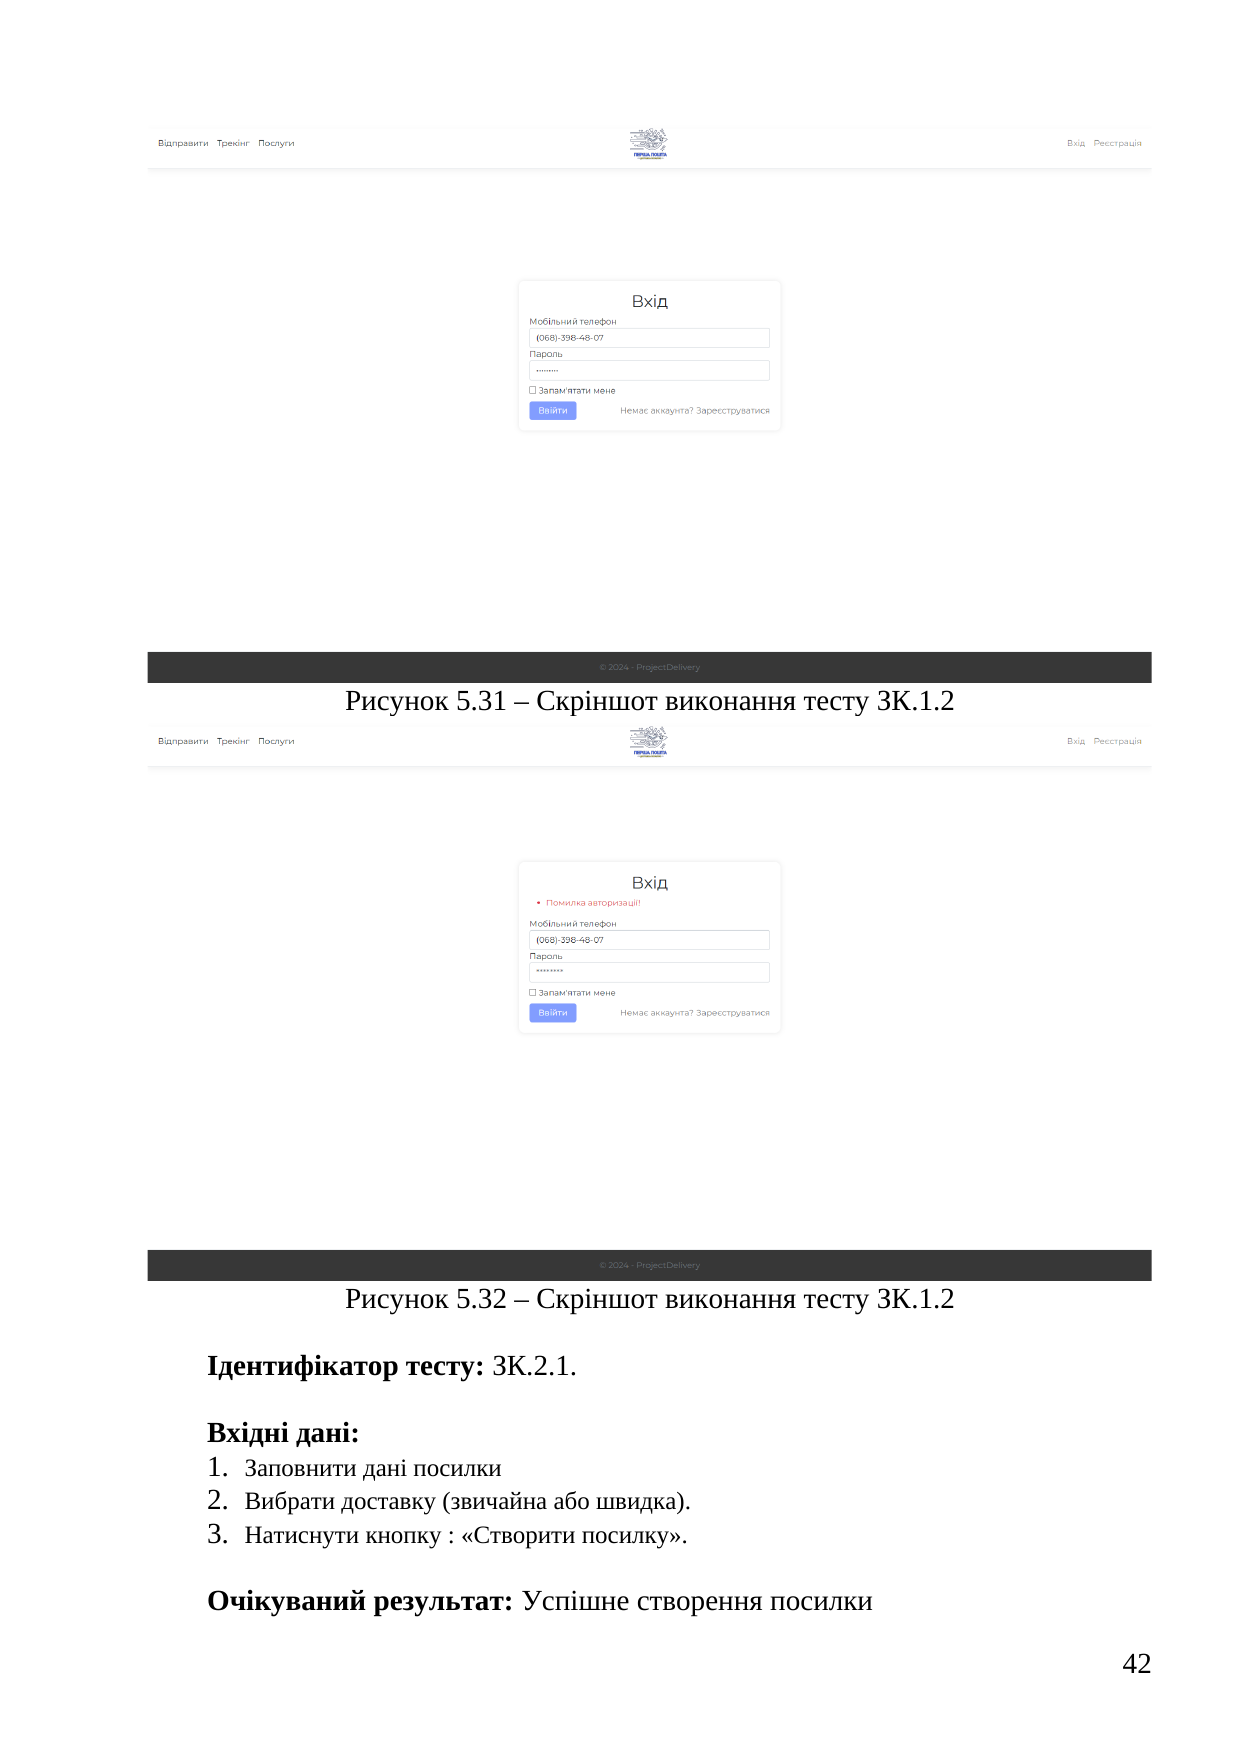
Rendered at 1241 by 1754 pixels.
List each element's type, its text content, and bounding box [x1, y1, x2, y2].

list Вибрати доставку (звичайна або швидка). [207, 1482, 1152, 1516]
list Заповнити дані посилки [207, 1449, 1152, 1482]
text Вхідні дані: [148, 1415, 1152, 1449]
list Натиснути кнопку : «Створити посилку». [207, 1516, 1152, 1549]
text Ідентифікатор тесту: ЗК.2.1. [148, 1348, 1152, 1382]
picture [147, 118, 1152, 683]
picture [147, 716, 1152, 1281]
text Очікуваний результат: Успішне створення посилки [148, 1583, 1152, 1616]
